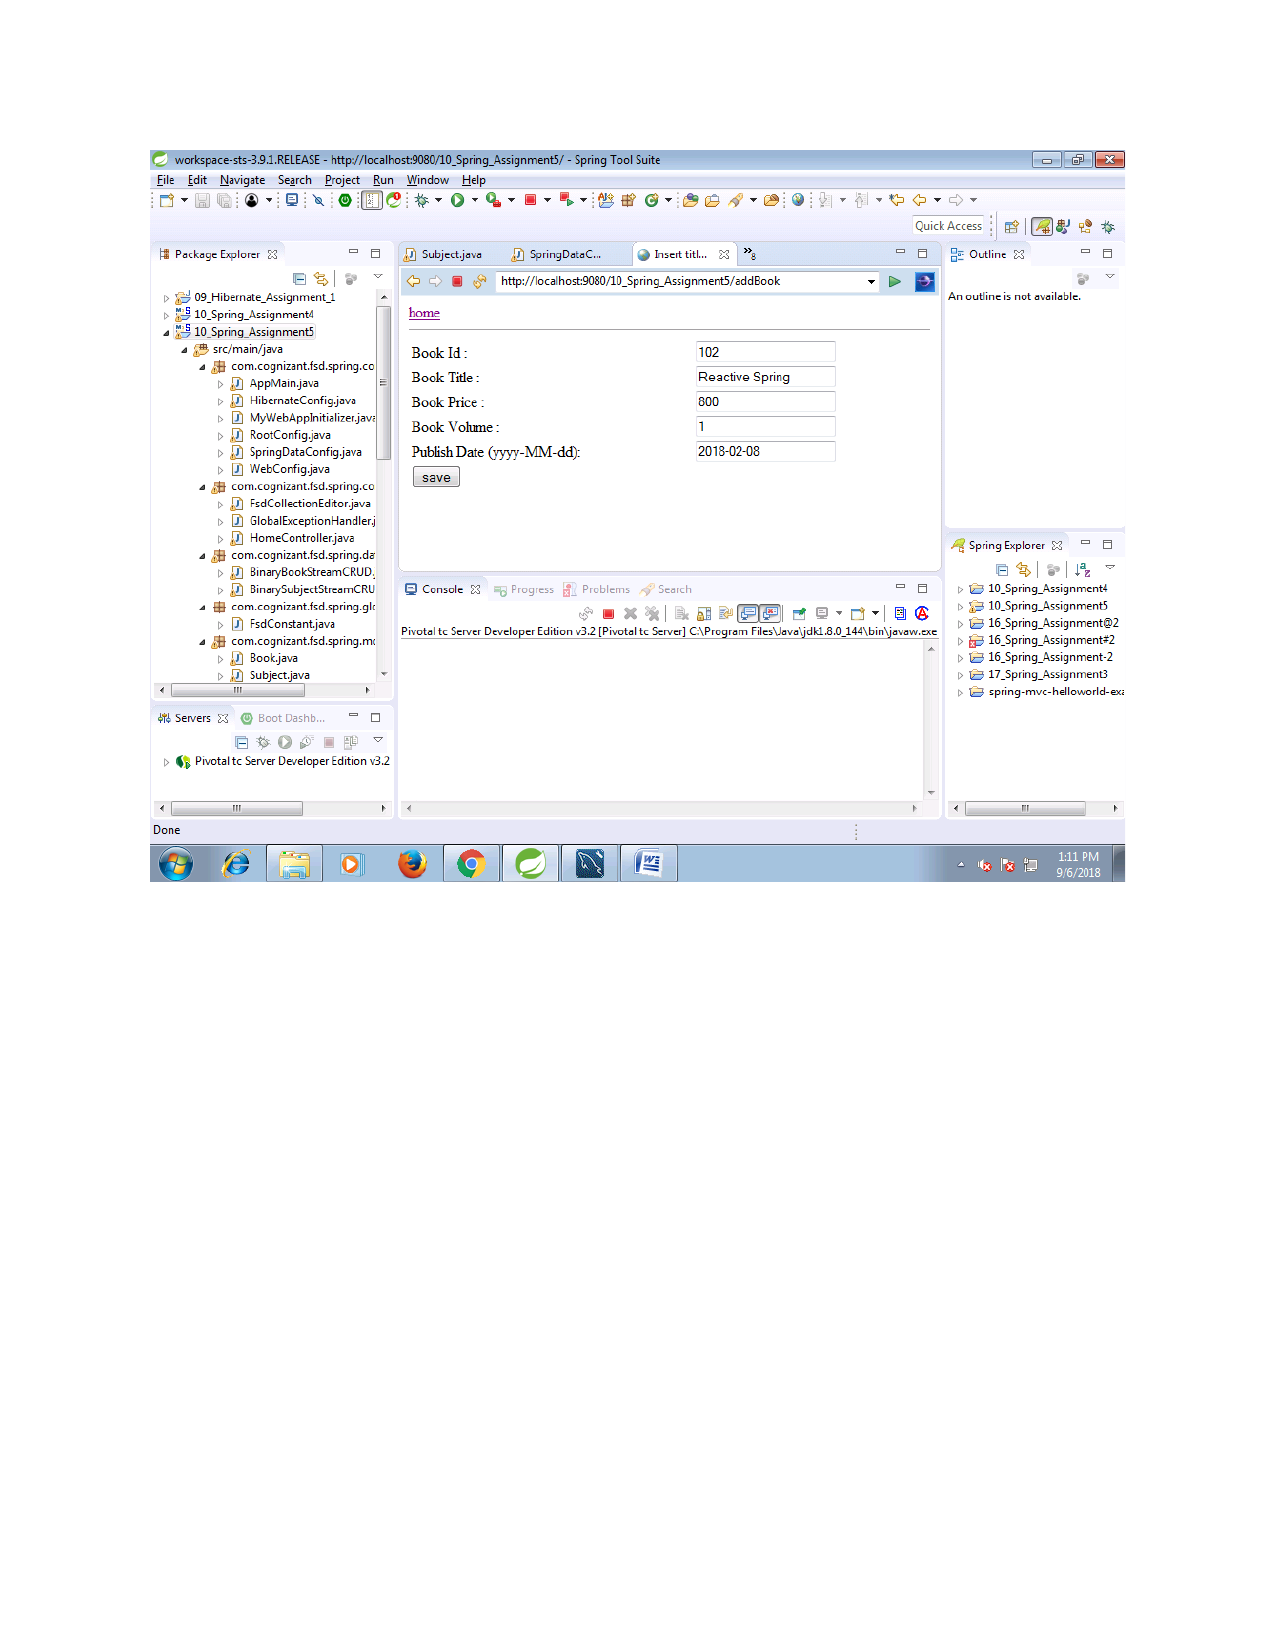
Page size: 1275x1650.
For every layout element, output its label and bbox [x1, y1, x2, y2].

picture [150, 150, 1125, 882]
